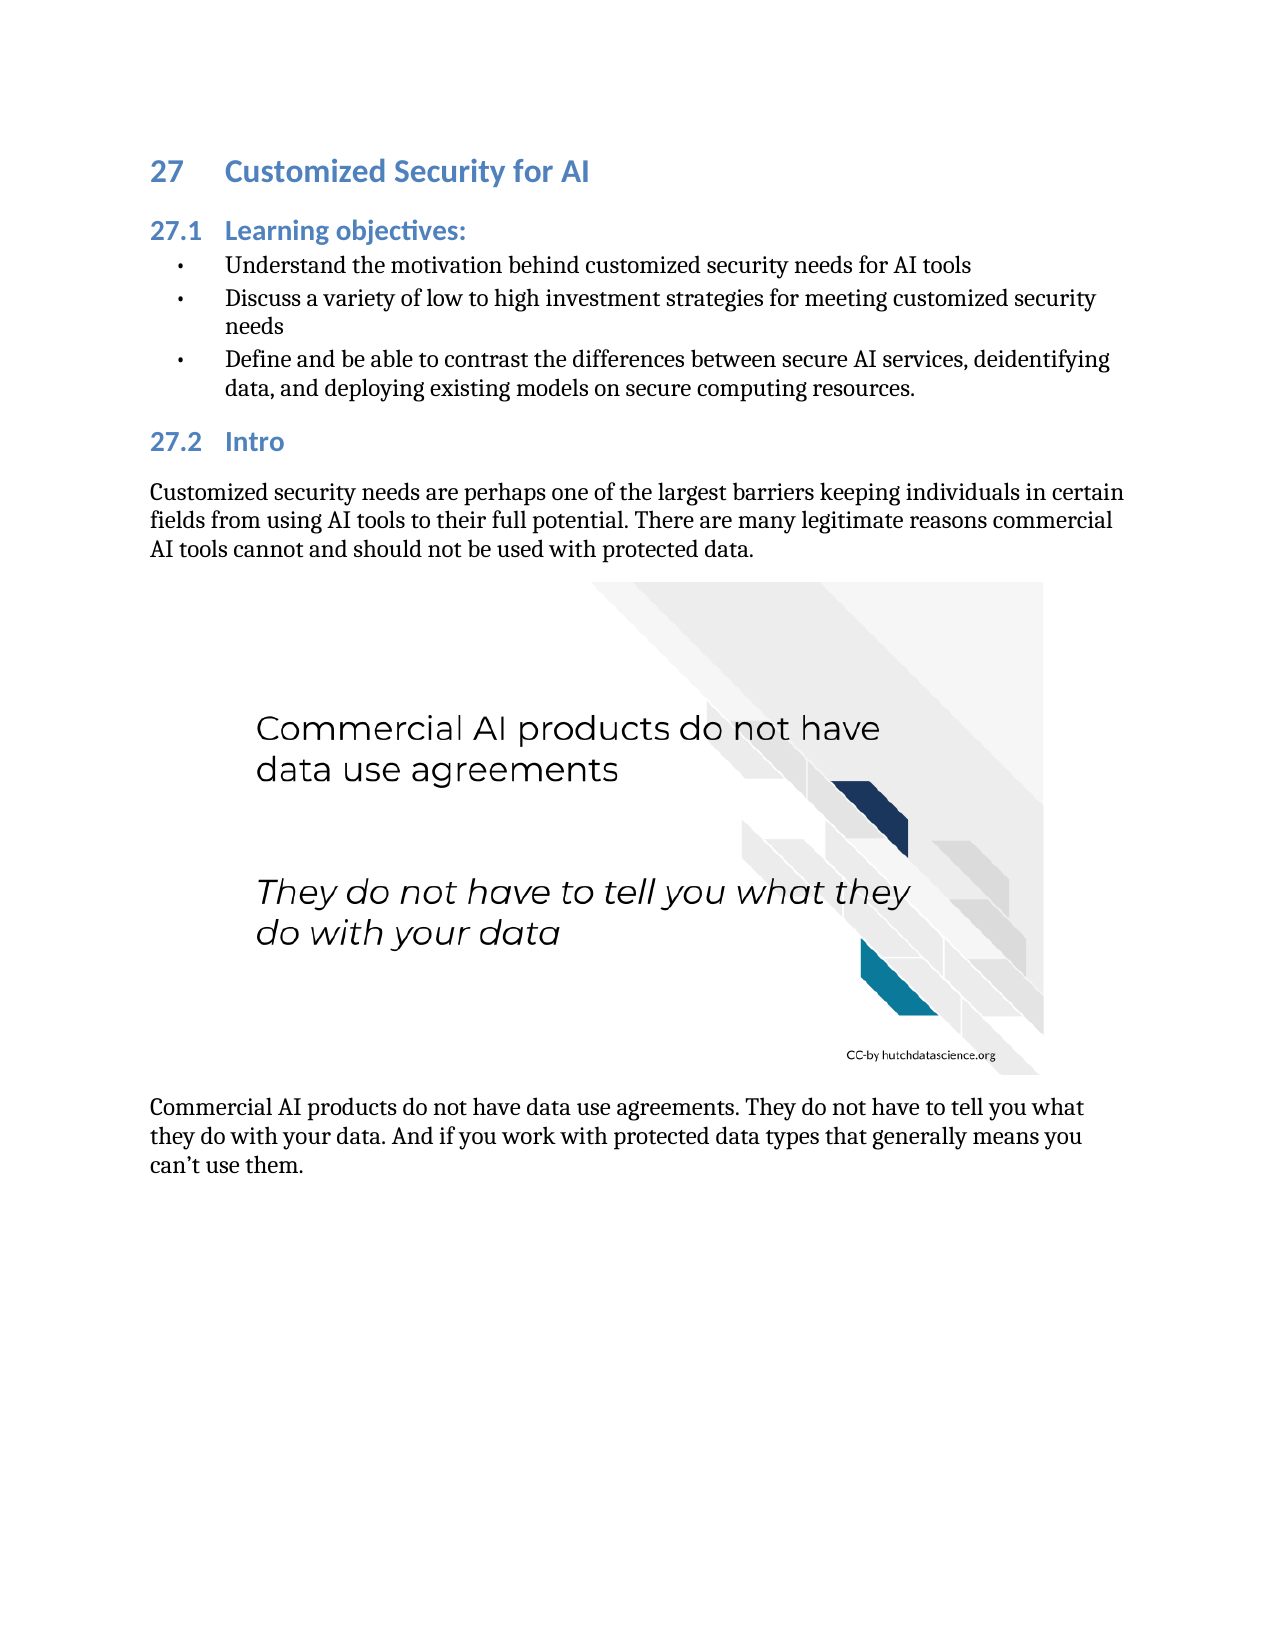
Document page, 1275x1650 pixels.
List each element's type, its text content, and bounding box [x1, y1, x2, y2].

list Define and be able to contrast the differences between secure AI services, deidentifying data, and deploying existing models on secure computing resources. [175, 345, 1125, 402]
subtitle 27.2 Intro [150, 423, 1125, 459]
list Understand the motivation behind customized security needs for AI tools [175, 251, 1125, 280]
subtitle 27 Customized Security for AI [150, 150, 1125, 191]
subtitle 27.1 Learning objectives: [150, 212, 1125, 247]
picture [168, 582, 1044, 1075]
text Commercial AI products do not have data use agreements. They do not have to tell you what they do with your data. And if you work with protected data types that generally means you can’t use them. [150, 1093, 1125, 1179]
list Discuss a variety of low to high investment strategies for meeting customized security needs [175, 283, 1125, 341]
text Customized security needs are perhaps one of the largest barriers keeping individuals in certain fields from using AI tools to their full potential. There are many legitimate reasons commercial AI tools cannot and should not be used with protected data. [150, 477, 1125, 564]
